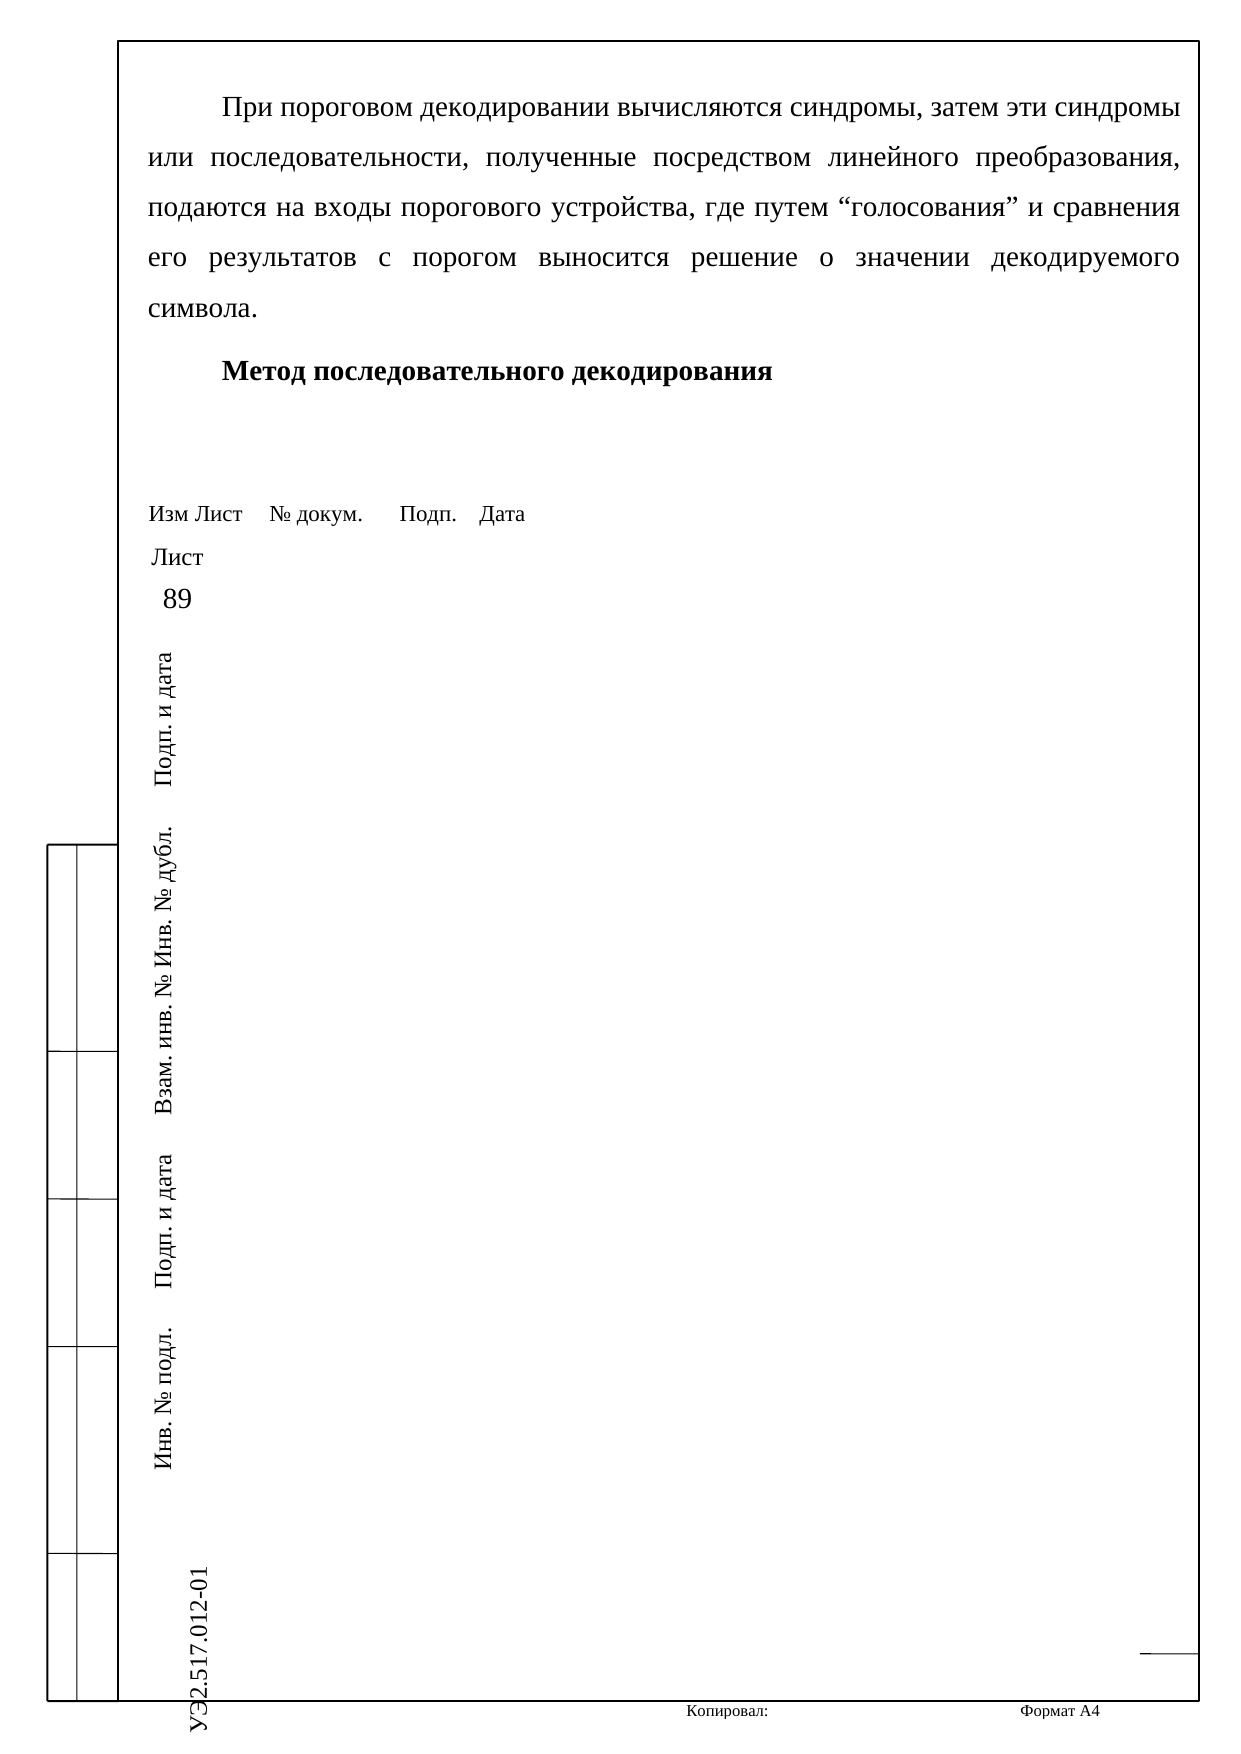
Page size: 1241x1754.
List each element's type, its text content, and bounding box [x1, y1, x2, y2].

text Метод последовательного декодирования [148, 353, 1181, 386]
text При пороговом декодировании вычисляются синдромы, затем эти синдромы или последовательности, полученные посредством линейного преобразования, подаются на входы порогового устройства, где путем “голосования” и сравнения его результатов с порогом выносится решение о значении декодируемого символа. [148, 89, 1181, 323]
